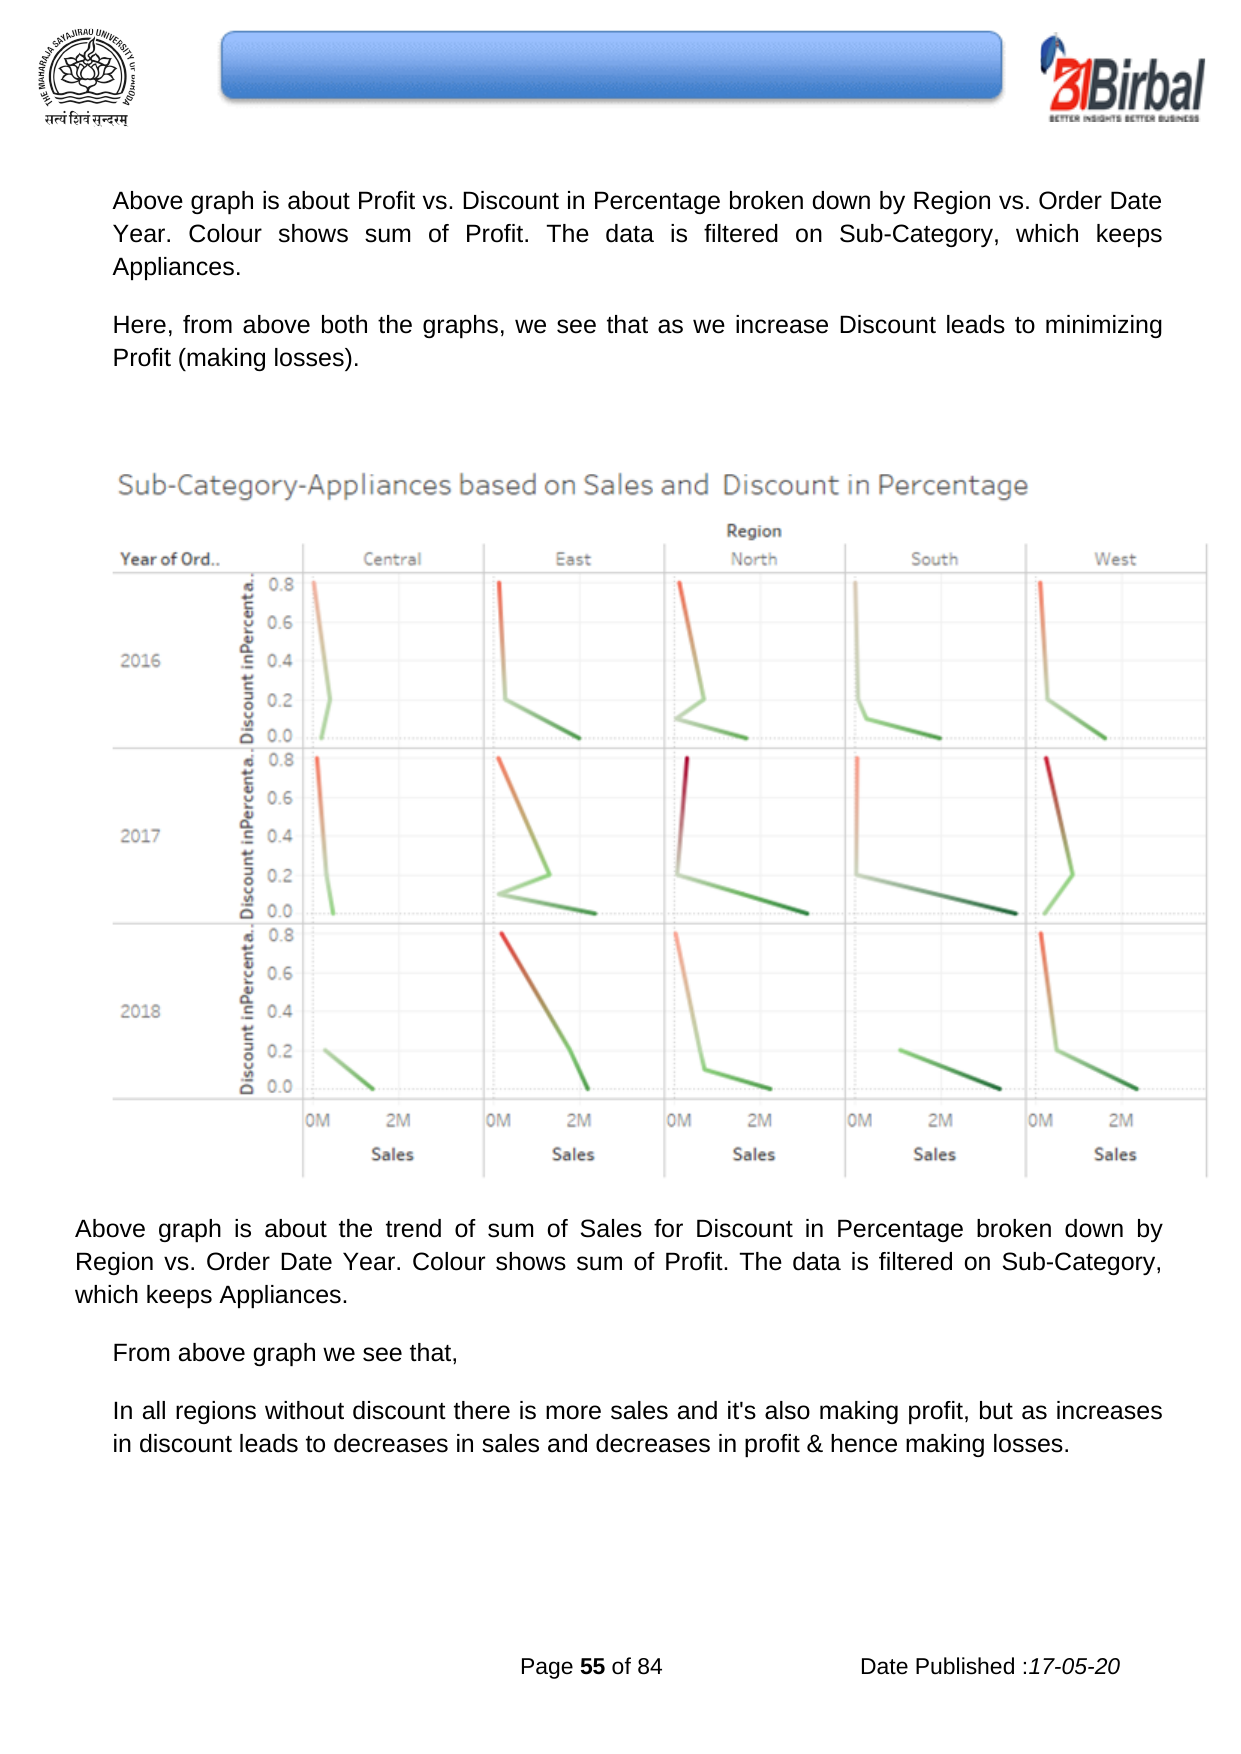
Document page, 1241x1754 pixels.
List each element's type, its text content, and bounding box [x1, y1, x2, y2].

text Above graph is about Profit vs. Discount in Percentage broken down by Region vs. Order Date Year. Colour shows sum of Profit. The data is filtered on Sub-Category, which keeps Appliances. [112, 186, 1165, 281]
text Above graph is about the trend of sum of Sales for Discount in Percentage broken down by Region vs. Order Date Year. Colour shows sum of Profit. The data is filtered on Sub-Category, which keeps Appliances. [75, 1214, 1165, 1309]
picture [37, 28, 135, 126]
text In all regions without discount there is more sales and it's also making profit, but as increases in discount leads to decreases in sales and decreases in profit & hence making losses. [112, 1396, 1165, 1458]
picture [112, 456, 1209, 1186]
text Here, from above both the graphs, we see that as we increase Discount leads to minimizing Profit (making losses). [112, 310, 1165, 372]
text From above graph we see that, [112, 1338, 1165, 1367]
picture [1040, 32, 1205, 122]
picture [213, 28, 1011, 110]
